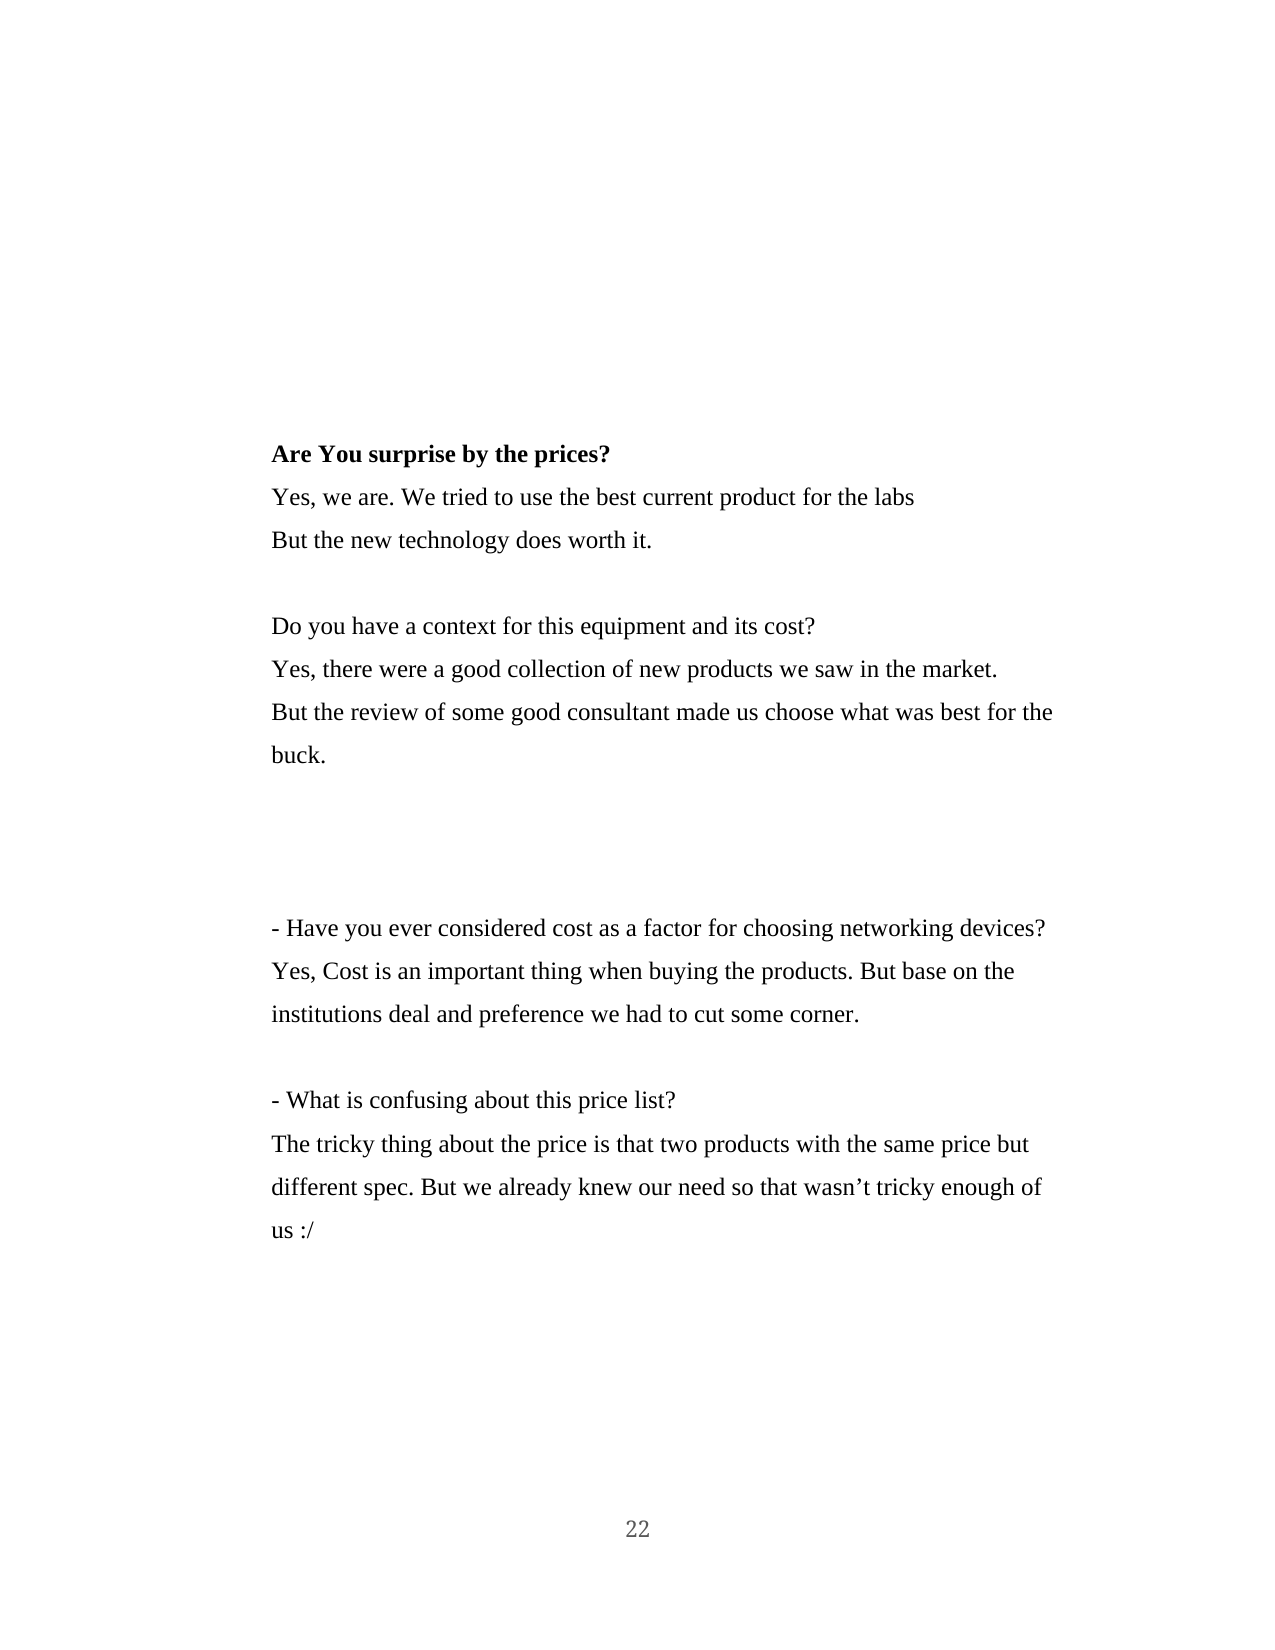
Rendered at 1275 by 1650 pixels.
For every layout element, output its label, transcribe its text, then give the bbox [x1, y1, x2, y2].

text Yes, Cost is an important thing when buying the products. But base on the institutions deal and preference we had to cut some corner. [271, 956, 1087, 1028]
text Yes, we are. We tried to use the best current product for the labs [271, 482, 1087, 511]
text - Have you ever considered cost as a factor for choosing networking devices? [271, 913, 1087, 942]
text - What is confusing about this price list? [271, 1086, 1087, 1114]
text Yes, there were a good collection of new products we saw in the market. [271, 654, 1087, 683]
text The tricky thing about the price is that two products with the same price but different spec. But we already knew our need so that wasn’t tricky enough of us :/ [271, 1129, 1087, 1244]
text But the new technology does worth it. [271, 525, 1087, 554]
text Are You surprise by the prices? [271, 439, 1087, 467]
text But the review of some good consultant made us choose what was best for the buck. [271, 697, 1087, 769]
text Do you have a context for this equipment and its cost? [271, 611, 1087, 640]
